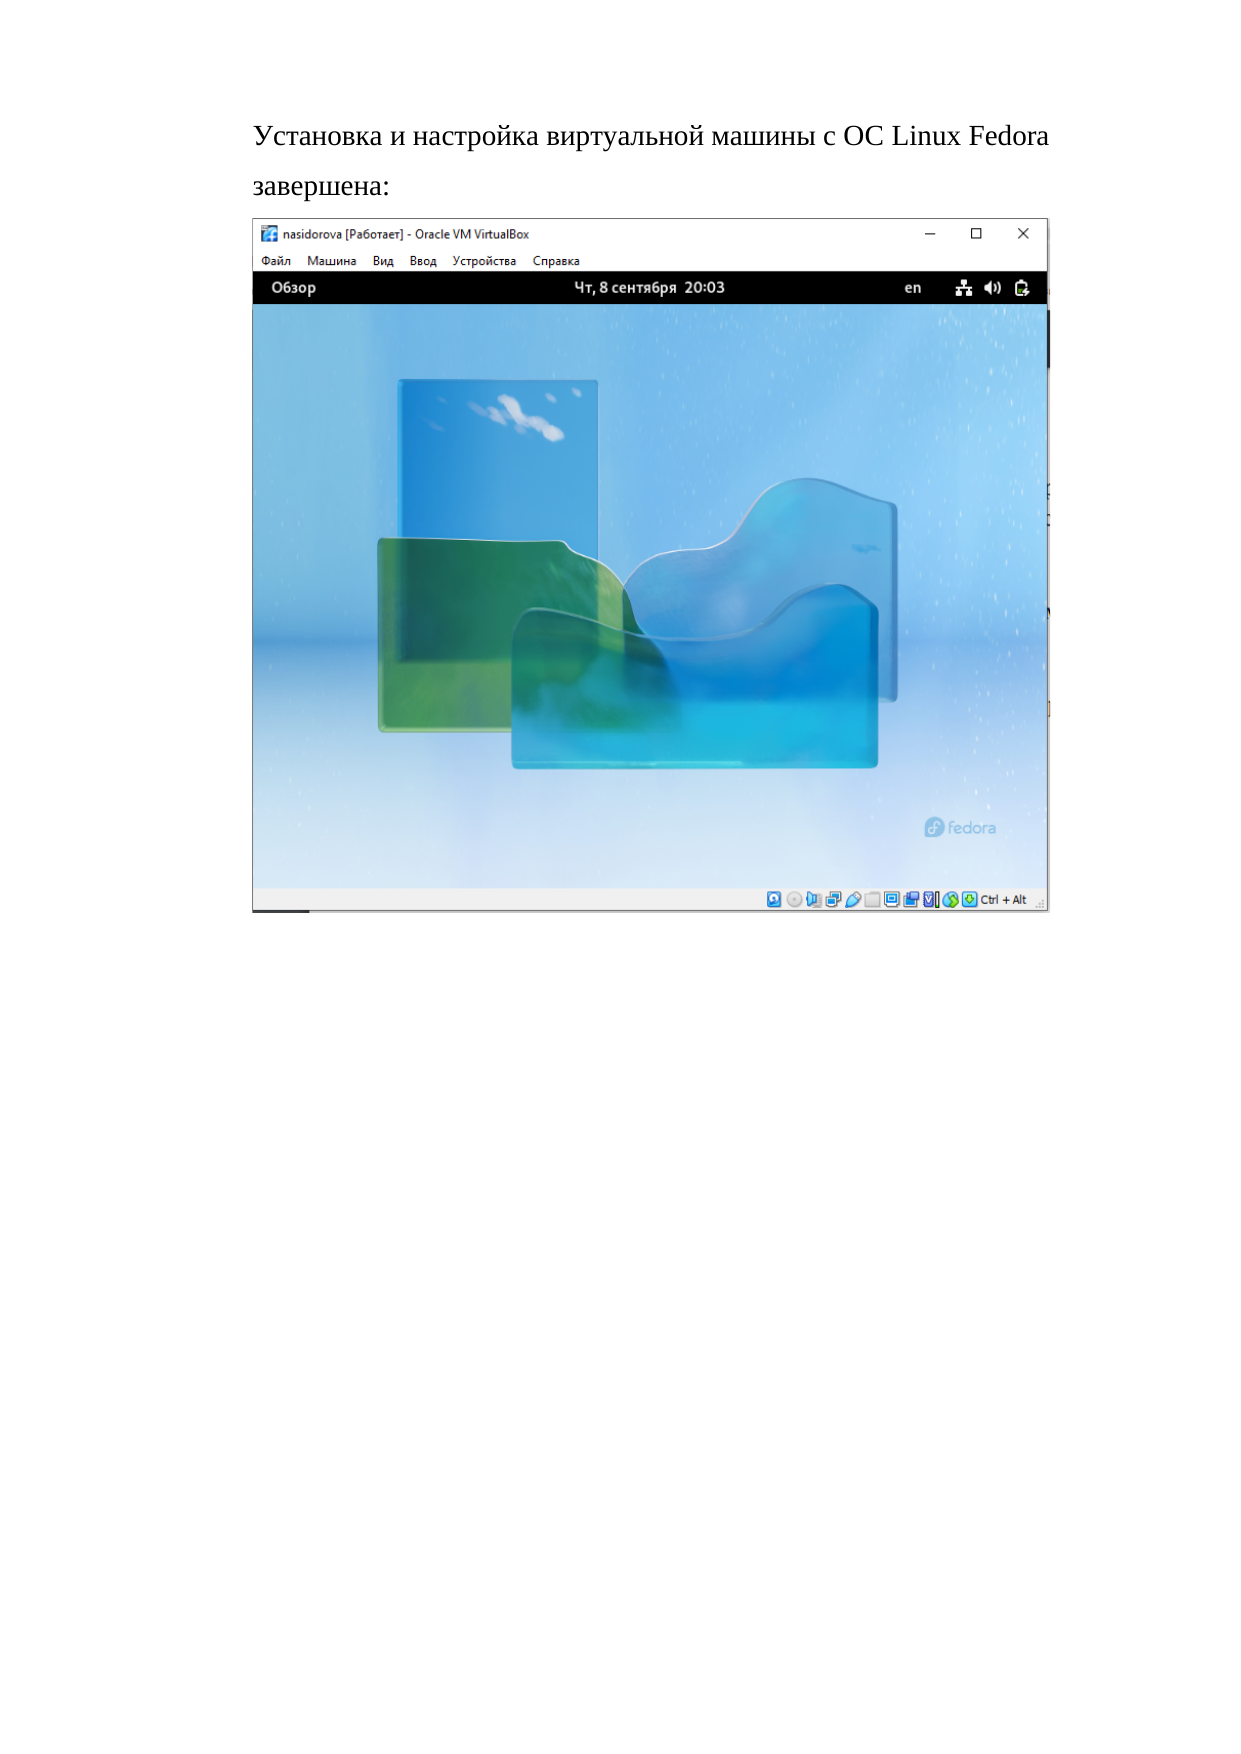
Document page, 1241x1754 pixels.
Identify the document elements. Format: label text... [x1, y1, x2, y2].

picture [252, 218, 1051, 913]
list Установка и настройка виртуальной машины с ОС Linux Fedora завершена: [252, 118, 1152, 202]
